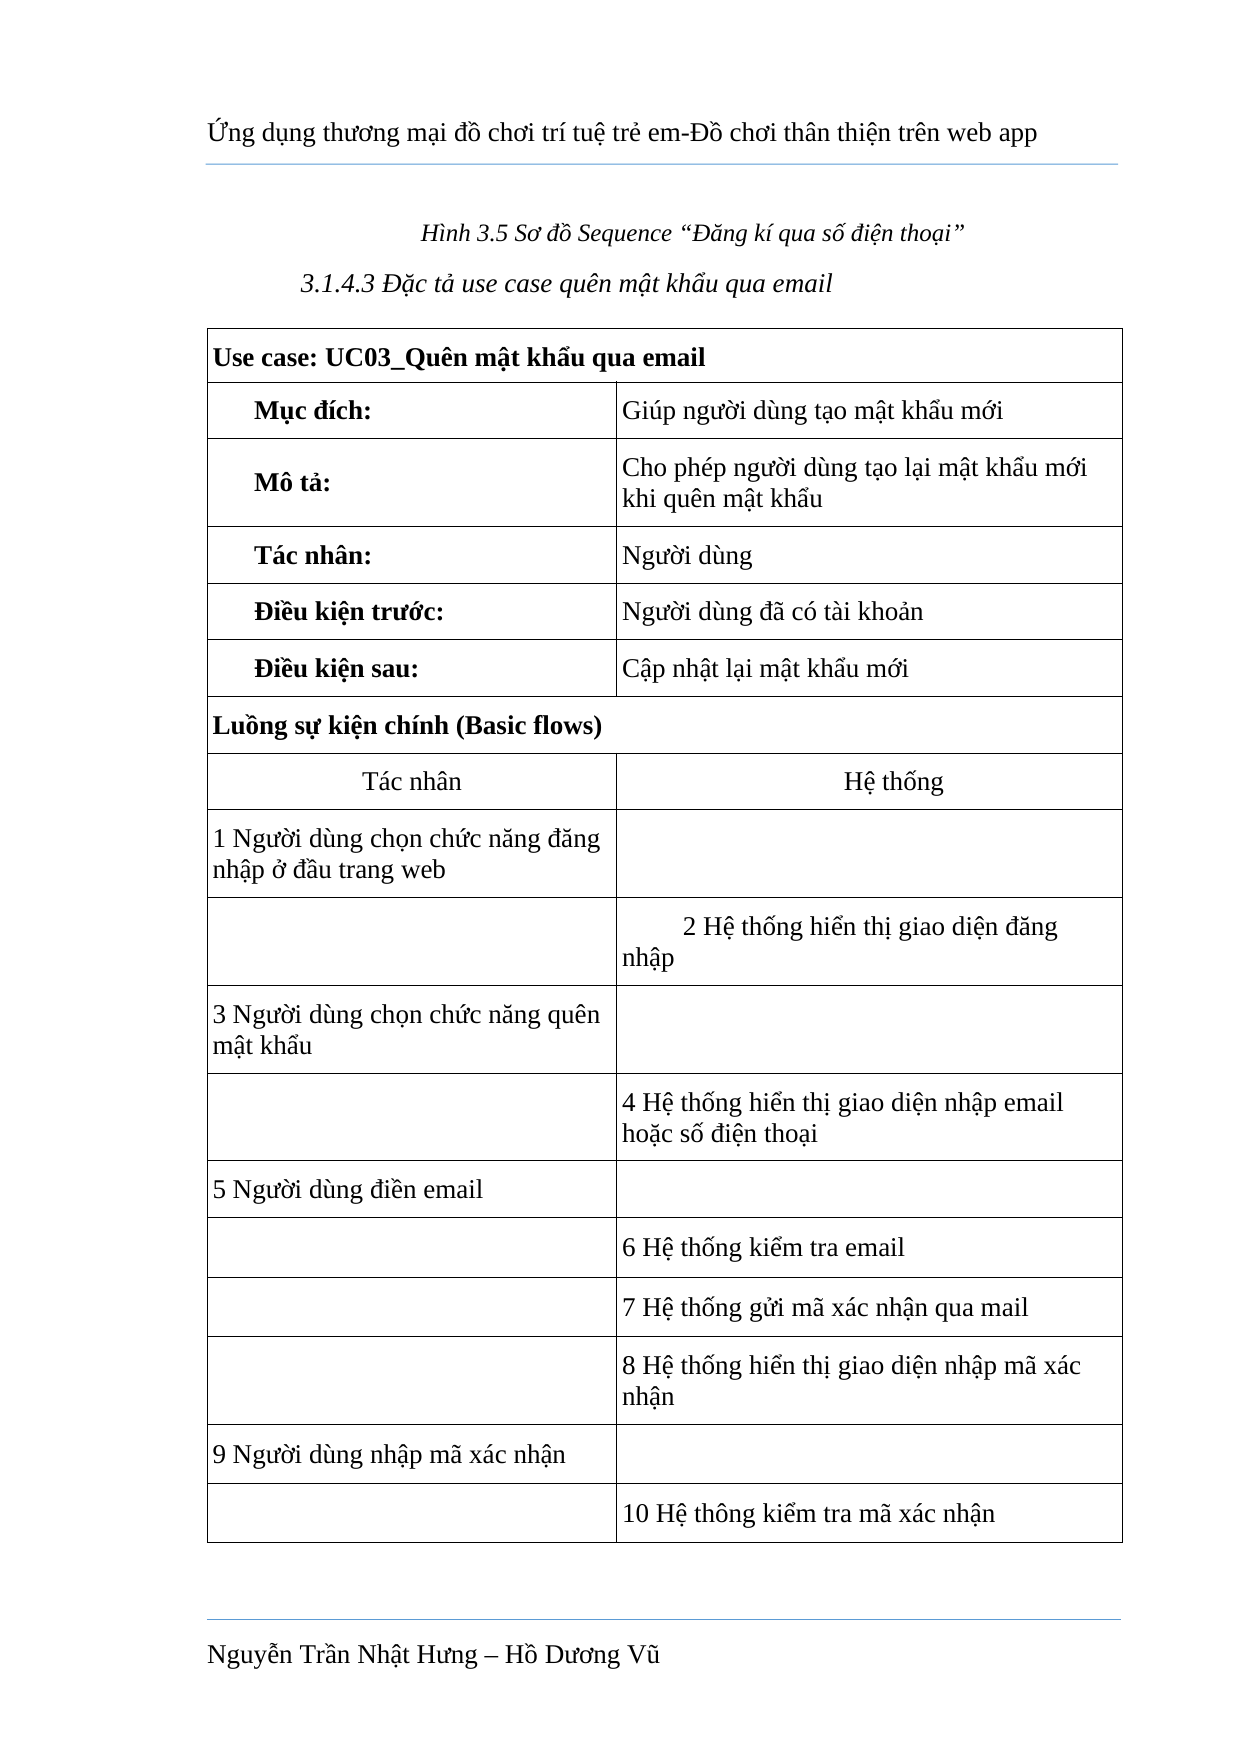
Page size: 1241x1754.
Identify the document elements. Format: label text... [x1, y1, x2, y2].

table_cell Người dùng đã có tài khoản [617, 584, 1122, 639]
table_header Use case: UC03_Quên mật khẩu qua email [208, 329, 1122, 381]
table_cell [616, 697, 1122, 752]
table_cell Tác nhân [208, 754, 616, 809]
table_cell 1 Người dùng chọn chức năng đăng nhập ở đầu trang web [208, 810, 616, 897]
table_cell 4 Hệ thống hiển thị giao diện nhập email hoặc số điện thoại [617, 1074, 1122, 1160]
table_cell Mô tả: [208, 439, 616, 526]
table_cell Cập nhật lại mật khẩu mới [617, 640, 1122, 696]
table_cell [617, 810, 1122, 897]
table_cell [617, 1425, 1122, 1483]
table_cell 5 Người dùng điền email [208, 1161, 616, 1217]
table_cell Giúp người dùng tạo mật khẩu mới [617, 383, 1122, 438]
table_cell Tác nhân: [208, 527, 616, 582]
table_cell 9 Người dùng nhập mã xác nhận [208, 1425, 616, 1483]
table_cell [208, 1278, 616, 1336]
text Hình 3.5 Sơ đồ Sequence “Đăng kí qua số điện thoại” [207, 218, 1122, 246]
table_cell [208, 1218, 616, 1277]
table_cell Điều kiện sau: [208, 640, 616, 696]
table_cell [208, 1337, 616, 1424]
table_cell Mục đích: [208, 383, 616, 438]
table_cell 2 Hệ thống hiển thị giao diện đăng nhập [617, 898, 1122, 985]
table_cell 6 Hệ thống kiểm tra email [617, 1218, 1122, 1277]
table_cell Người dùng [617, 527, 1122, 582]
subtitle 3.1.4.3 Đặc tả use case quên mật khẩu qua email [297, 267, 1122, 298]
table_cell 10 Hệ thông kiểm tra mã xác nhận [617, 1484, 1122, 1542]
table_cell [208, 1074, 616, 1160]
table_cell Luồng sự kiện chính (Basic flows) [208, 697, 616, 752]
table_cell [208, 898, 616, 985]
table_cell Cho phép người dùng tạo lại mật khẩu mới khi quên mật khẩu [617, 439, 1122, 526]
table_cell 8 Hệ thống hiển thị giao diện nhập mã xác nhận [617, 1337, 1122, 1424]
table_cell [208, 1484, 616, 1542]
table_cell Hệ thống [617, 754, 1122, 809]
table_cell 3 Người dùng chọn chức năng quên mật khẩu [208, 986, 616, 1073]
table_cell [617, 1161, 1122, 1217]
table_cell Điều kiện trước: [208, 584, 616, 639]
table_cell 7 Hệ thống gửi mã xác nhận qua mail [617, 1278, 1122, 1336]
table_cell [617, 986, 1122, 1073]
